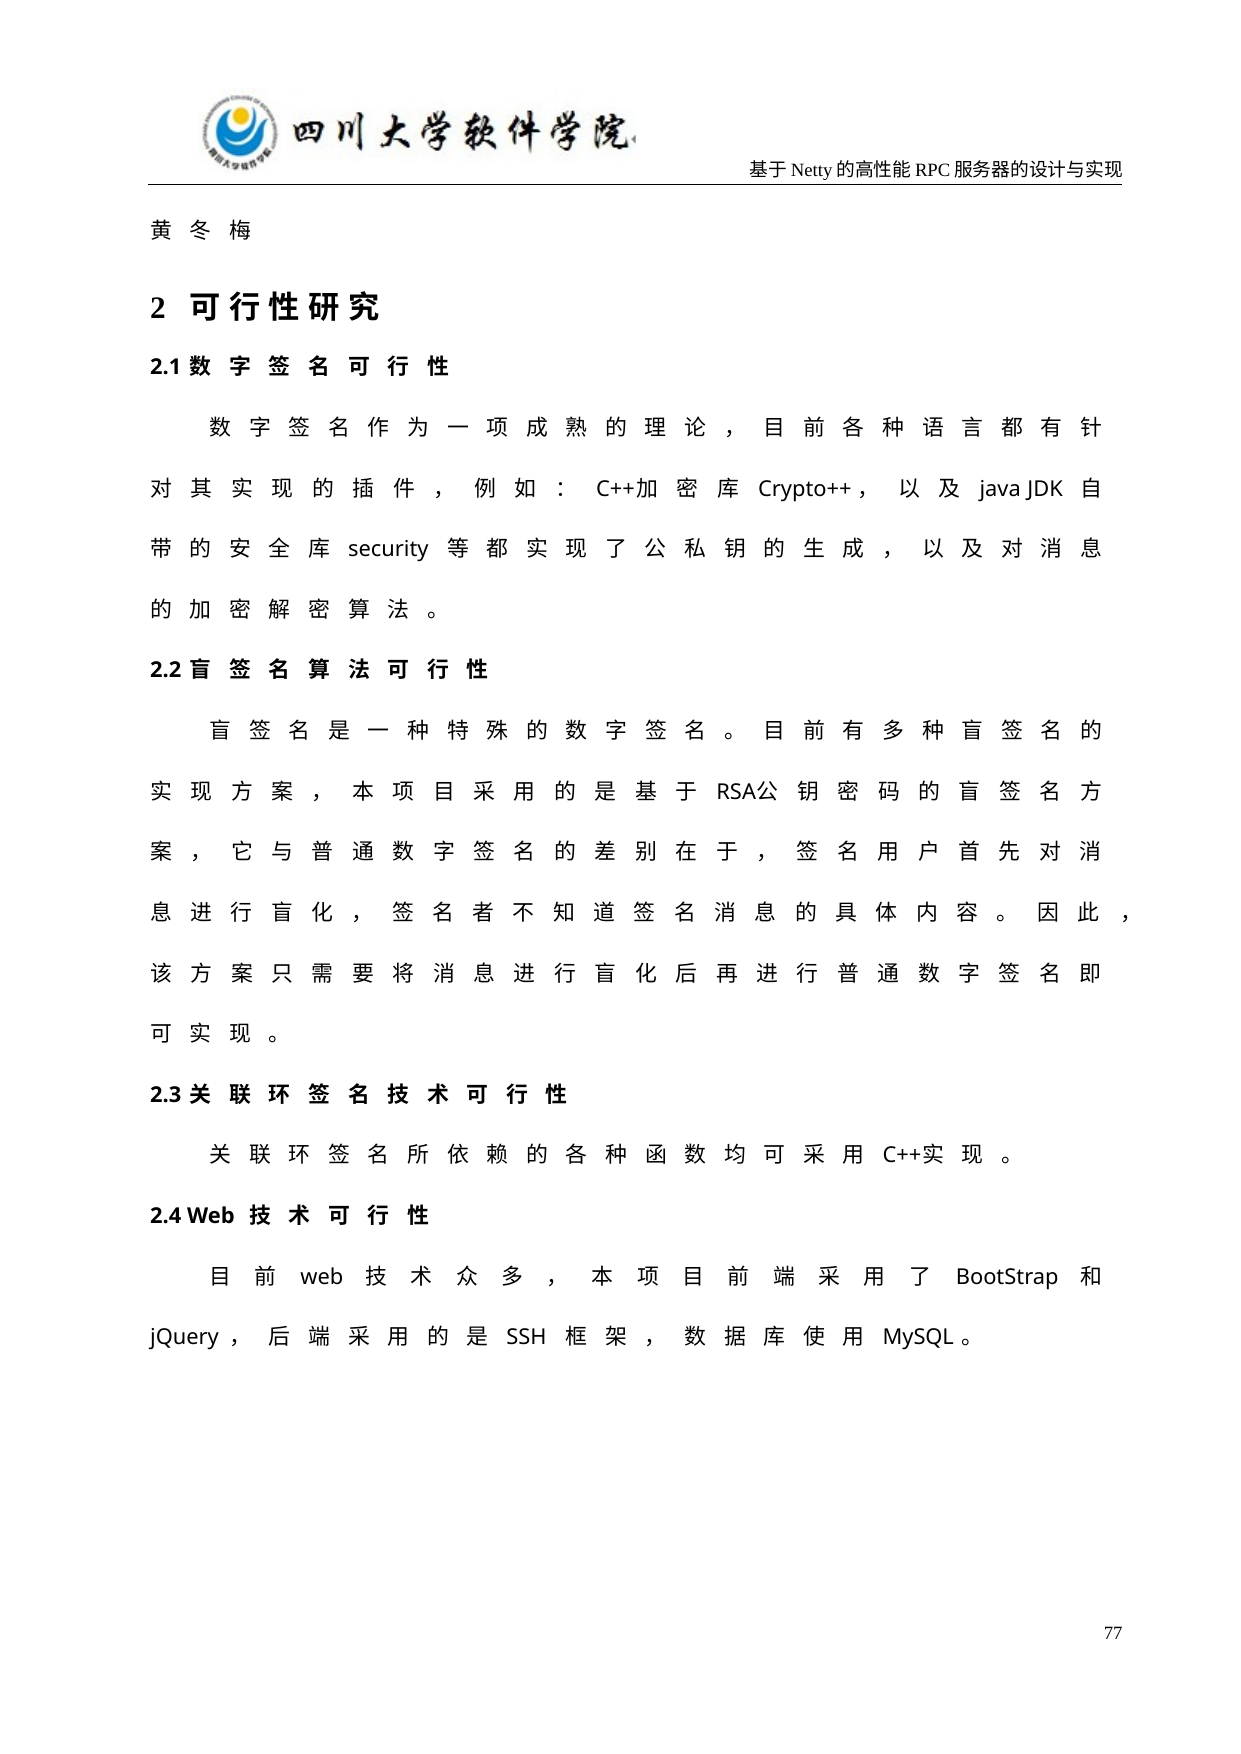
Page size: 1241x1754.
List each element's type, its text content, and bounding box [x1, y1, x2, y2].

text 数字签名作为一项成熟的理论，目前各种语言都有针对其实现的插件，例如：C++加密库Crypto++，以及java JDK自带的安全库security等都实现了公私钥的生成，以及对消息的加密解密算法。 [150, 396, 1120, 638]
text 关联环签名所依赖的各种函数均可采用C++实现。 [150, 1123, 1120, 1184]
text 2.1 数字签名可行性 [150, 335, 1120, 396]
subtitle 可行性研究 [150, 274, 1120, 335]
text 目前web技术众多，本项目前端采用了BootStrap和jQuery，后端采用的是SSH框架，数据库使用MySQL。 [150, 1244, 1120, 1366]
picture [197, 88, 639, 177]
text 2.4 Web技术可行性 [150, 1184, 1120, 1244]
text 2.2 盲签名算法可行性 [150, 638, 1120, 699]
text 《软件文档写作教程》电子工业出版社 主编：马平、黄冬梅 [150, 198, 1120, 259]
text 盲签名是一种特殊的数字签名。目前有多种盲签名的实现方案，本项目采用的是基于RSA公钥密码的盲签名方案，它与普通数字签名的差别在于，签名用户首先对消息进行盲化，签名者不知道签名消息的具体内容。因此，该方案只需要将消息进行盲化后再进行普通数字签名即可实现。 [150, 699, 1120, 1062]
text 2.3 关联环签名技术可行性 [150, 1062, 1120, 1123]
